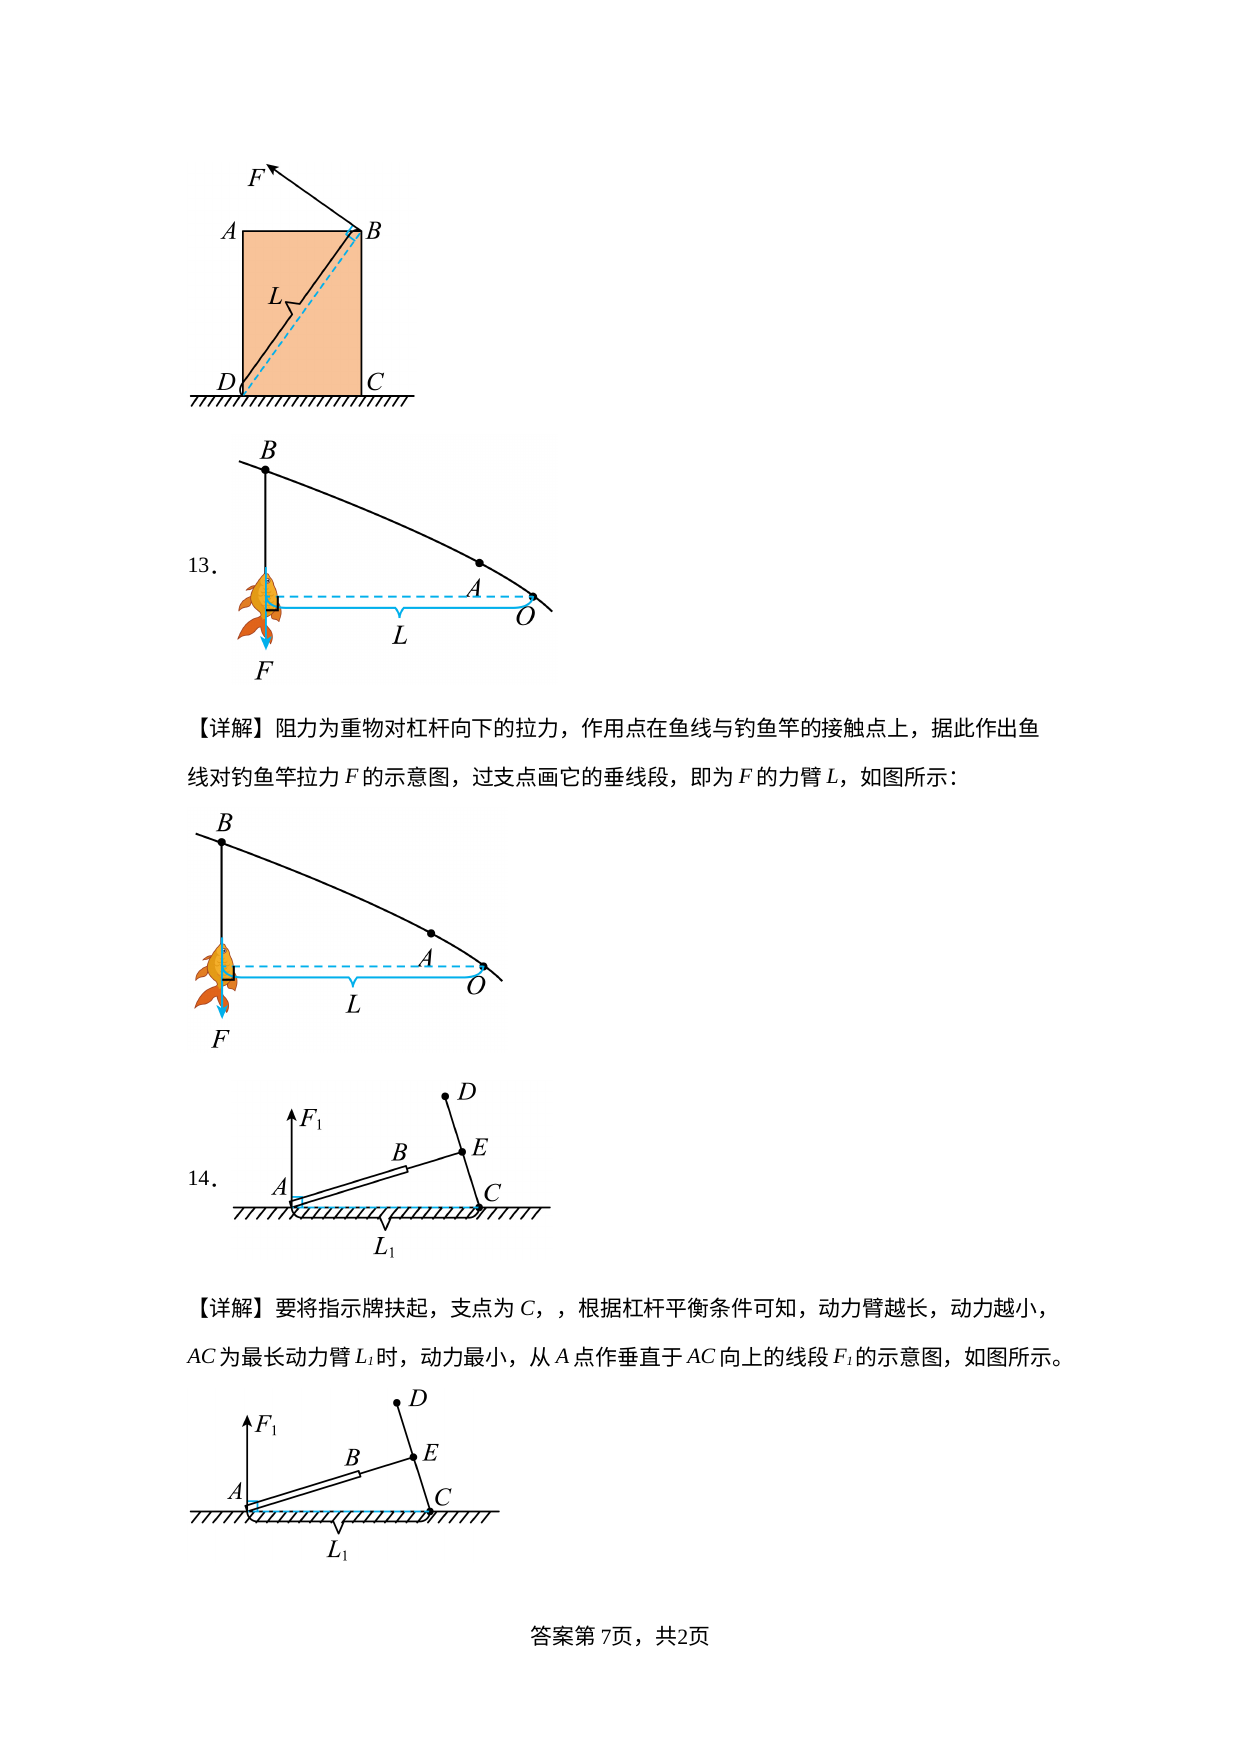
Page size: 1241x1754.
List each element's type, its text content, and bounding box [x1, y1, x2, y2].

picture [231, 434, 558, 685]
text 【详解】阻力为重物对杠杆向下的拉力，作用点在鱼线与钓鱼竿的接触点上，据此作出鱼线对钓鱼竿拉力F的示意图，过支点画它的垂线段，即为F的力臂L，如图所示： [187, 710, 1053, 792]
picture [231, 1080, 553, 1260]
picture [187, 807, 508, 1053]
picture [187, 162, 417, 409]
picture [187, 1388, 502, 1563]
text 【详解】要将指示牌扶起，支点为C，，根据杠杆平衡条件可知，动力臂越长，动力越小，AC为最长动力臂L1时，动力最小，从A点作垂直于AC向上的线段F1的示意图，如图所示。 [187, 1291, 1053, 1372]
